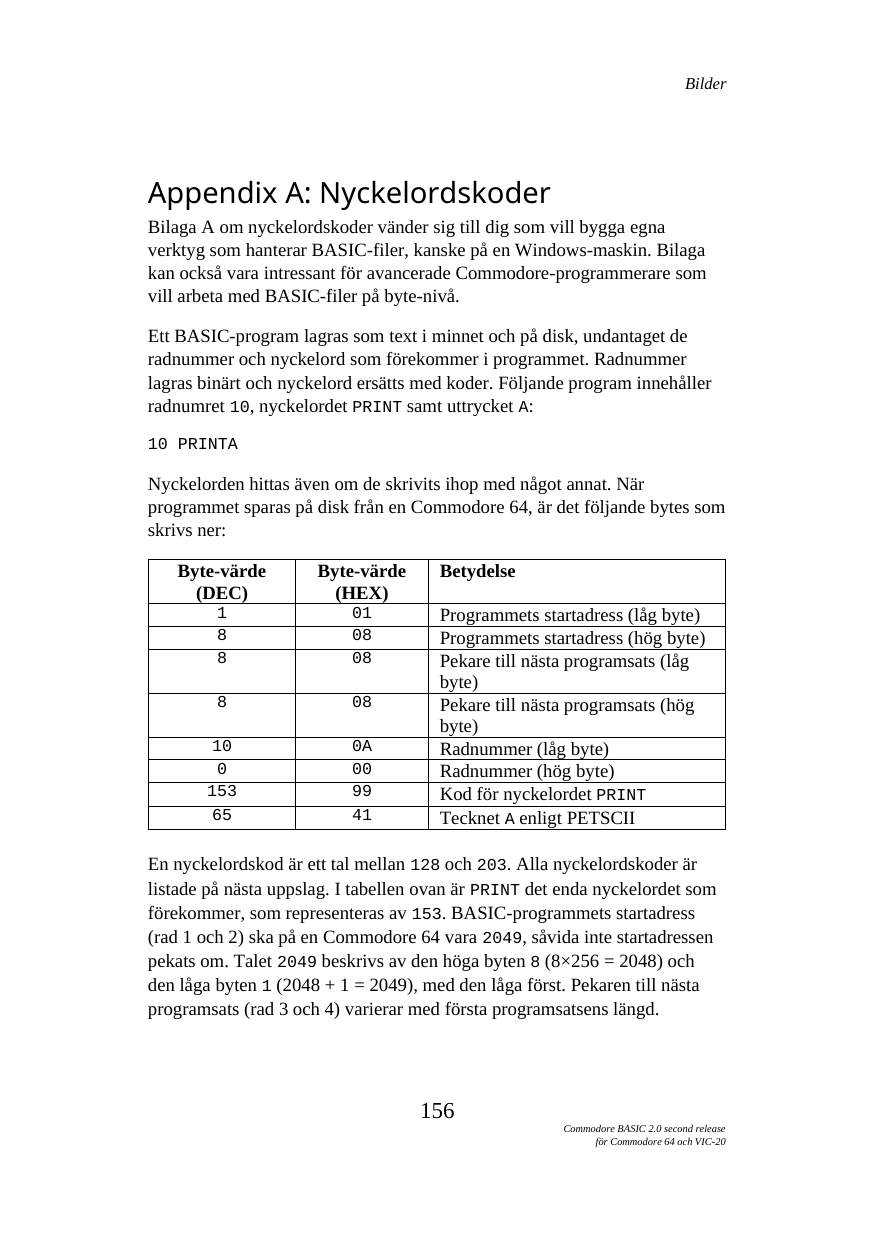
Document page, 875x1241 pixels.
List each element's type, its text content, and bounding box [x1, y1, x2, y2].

text En nyckelordskod är ett tal mellan 128 och 203. Alla nyckelordskoder är listade på nästa uppslag. I tabellen ovan är PRINT det enda nyckelordet som förekommer, som representeras av 153. BASIC-programmets startadress (rad 1 och 2) ska på en Commodore 64 vara 2049, såvida inte startadressen pekats om. Talet 2049 beskrivs av den höga byten 8 (8×256 = 2048) och den låga byten 1 (2048 + 1 = 2049), med den låga först. Pekaren till nästa programsats (rad 3 och 4) varierar med första programsatsens längd. [148, 830, 726, 1020]
table_cell 99 [296, 783, 428, 806]
table_cell Tecknet A enligt PETSCII [429, 807, 725, 829]
table_cell Pekare till nästa programsats (låg byte) [429, 650, 725, 693]
table_cell Radnummer (låg byte) [429, 738, 725, 759]
subtitle Appendix A: Nyckelordskoder [148, 173, 726, 212]
table_cell 41 [296, 807, 428, 829]
text Nyckelorden hittas även om de skrivits ihop med något annat. När programmet sparas på disk från en Commodore 64, är det följande bytes som skrivs ner: [148, 473, 726, 541]
table_cell Pekare till nästa programsats (hög byte) [429, 694, 725, 737]
table_cell Programmets startadress (låg byte) [429, 604, 725, 626]
table_cell Radnummer (hög byte) [429, 760, 725, 782]
table_cell 0A [296, 738, 428, 759]
table_cell 8 [149, 650, 295, 693]
table_header Betydelse [429, 560, 725, 603]
table_cell 01 [296, 604, 428, 626]
table_cell 0 [149, 760, 295, 782]
table_cell 08 [296, 627, 428, 648]
table_cell 08 [296, 694, 428, 737]
table_cell Kod för nyckelordet PRINT [429, 783, 725, 806]
table_cell 10 [149, 738, 295, 759]
table_cell 8 [149, 627, 295, 648]
table_cell 153 [149, 783, 295, 806]
text 10 PRINTA [148, 436, 726, 454]
table_cell 1 [149, 604, 295, 626]
table_cell Programmets startadress (hög byte) [429, 627, 725, 648]
text Bilaga A om nyckelordskoder vänder sig till dig som vill bygga egna verktyg som hanterar BASIC-filer, kanske på en Windows-maskin. Bilaga kan också vara intressant för avancerade Commodore-programmerare som vill arbeta med BASIC-filer på byte-nivå. [148, 216, 726, 307]
table_cell 65 [149, 807, 295, 829]
table_header Byte-värde (DEC) [149, 560, 295, 603]
text Ett BASIC-program lagras som text i minnet och på disk, undantaget de radnummer och nyckelord som förekommer i programmet. Radnummer lagras binärt och nyckelord ersätts med koder. Följande program innehåller radnumret 10, nyckelordet PRINT samt uttrycket A: [148, 325, 726, 417]
table_header Byte-värde (HEX) [296, 560, 428, 603]
table_cell 00 [296, 760, 428, 782]
table_cell 08 [296, 650, 428, 693]
table_cell 8 [149, 694, 295, 737]
